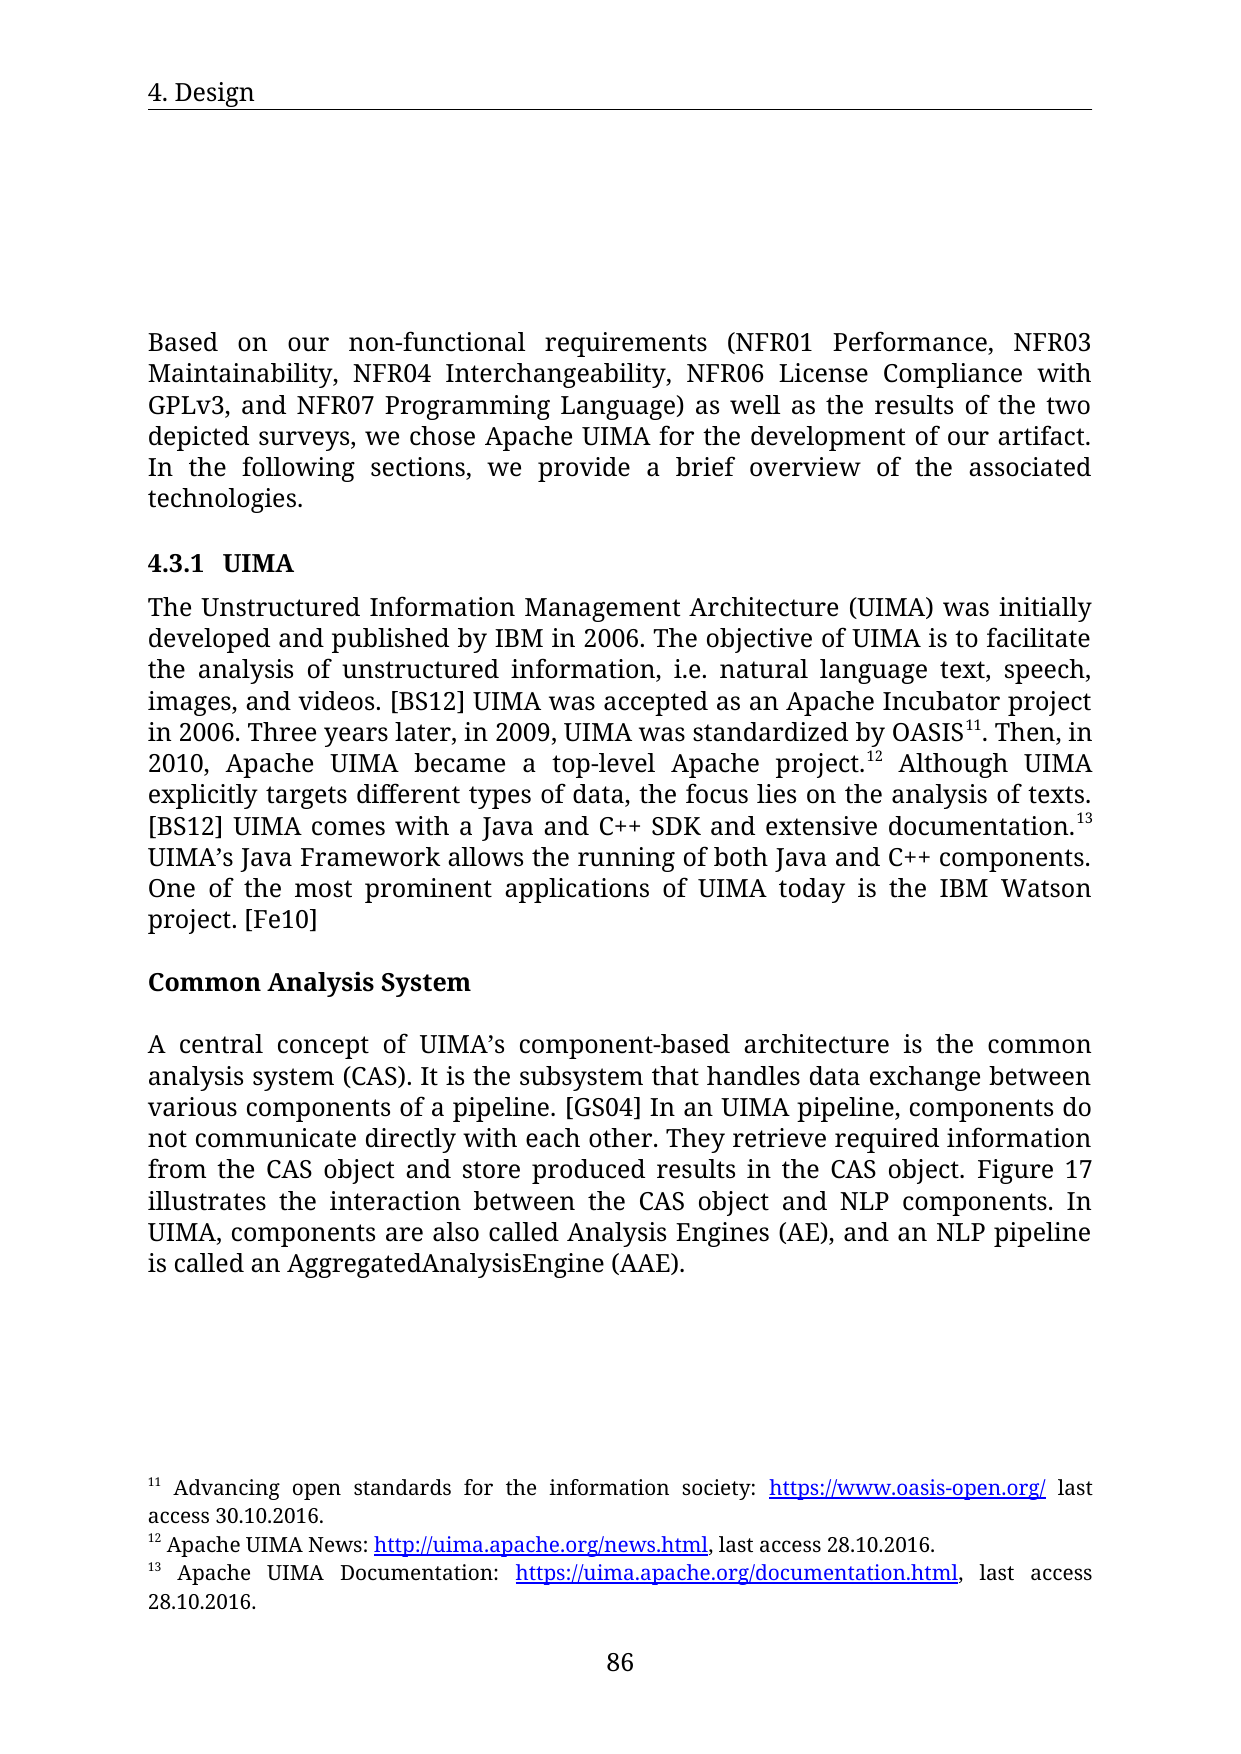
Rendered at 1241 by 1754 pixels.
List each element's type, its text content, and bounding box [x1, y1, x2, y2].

text The Unstructured Information Management Architecture (UIMA) was initially developed and published by IBM in 2006. The objective of UIMA is to facilitate the analysis of unstructured information, i.e. natural language text, speech, images, and videos. [BS12] UIMA was accepted as an Apache Incubator project in 2006. Three years later, in 2009, UIMA was standardized by OASIS. Then, in 2010, Apache UIMA became a top-level Apache project. Although UIMA explicitly targets different types of data, the focus lies on the analysis of texts. [BS12] UIMA comes with a Java and C++ SDK and extensive documentation. UIMA’s Java Framework allows the running of both Java and C++ components. One of the most prominent applications of UIMA today is the IBM Watson project. [Fe10] [148, 591, 1092, 935]
subtitle Common Analysis System [148, 966, 1092, 997]
text A central concept of UIMA’s component-based architecture is the common analysis system (CAS). It is the subsystem that handles data exchange between various components of a pipeline. [GS04] In an UIMA pipeline, components do not communicate directly with each other. They retrieve required information from the CAS object and store produced results in the CAS object. Figure 17 illustrates the interaction between the CAS object and NLP components. In UIMA, components are also called Analysis Engines (AE), and an NLP pipeline is called an AggregatedAnalysisEngine (AAE). [148, 1029, 1092, 1279]
subtitle UIMA [148, 547, 1092, 579]
text Based on our non-functional requirements (NFR01 Performance, NFR03 Maintainability, NFR04 Interchangeability, NFR06 License Compliance with GPLv3, and NFR07 Programming Language) as well as the results of the two depicted surveys, we chose Apache UIMA for the development of our artifact. In the following sections, we provide a brief overview of the associated technologies. [148, 327, 1092, 514]
